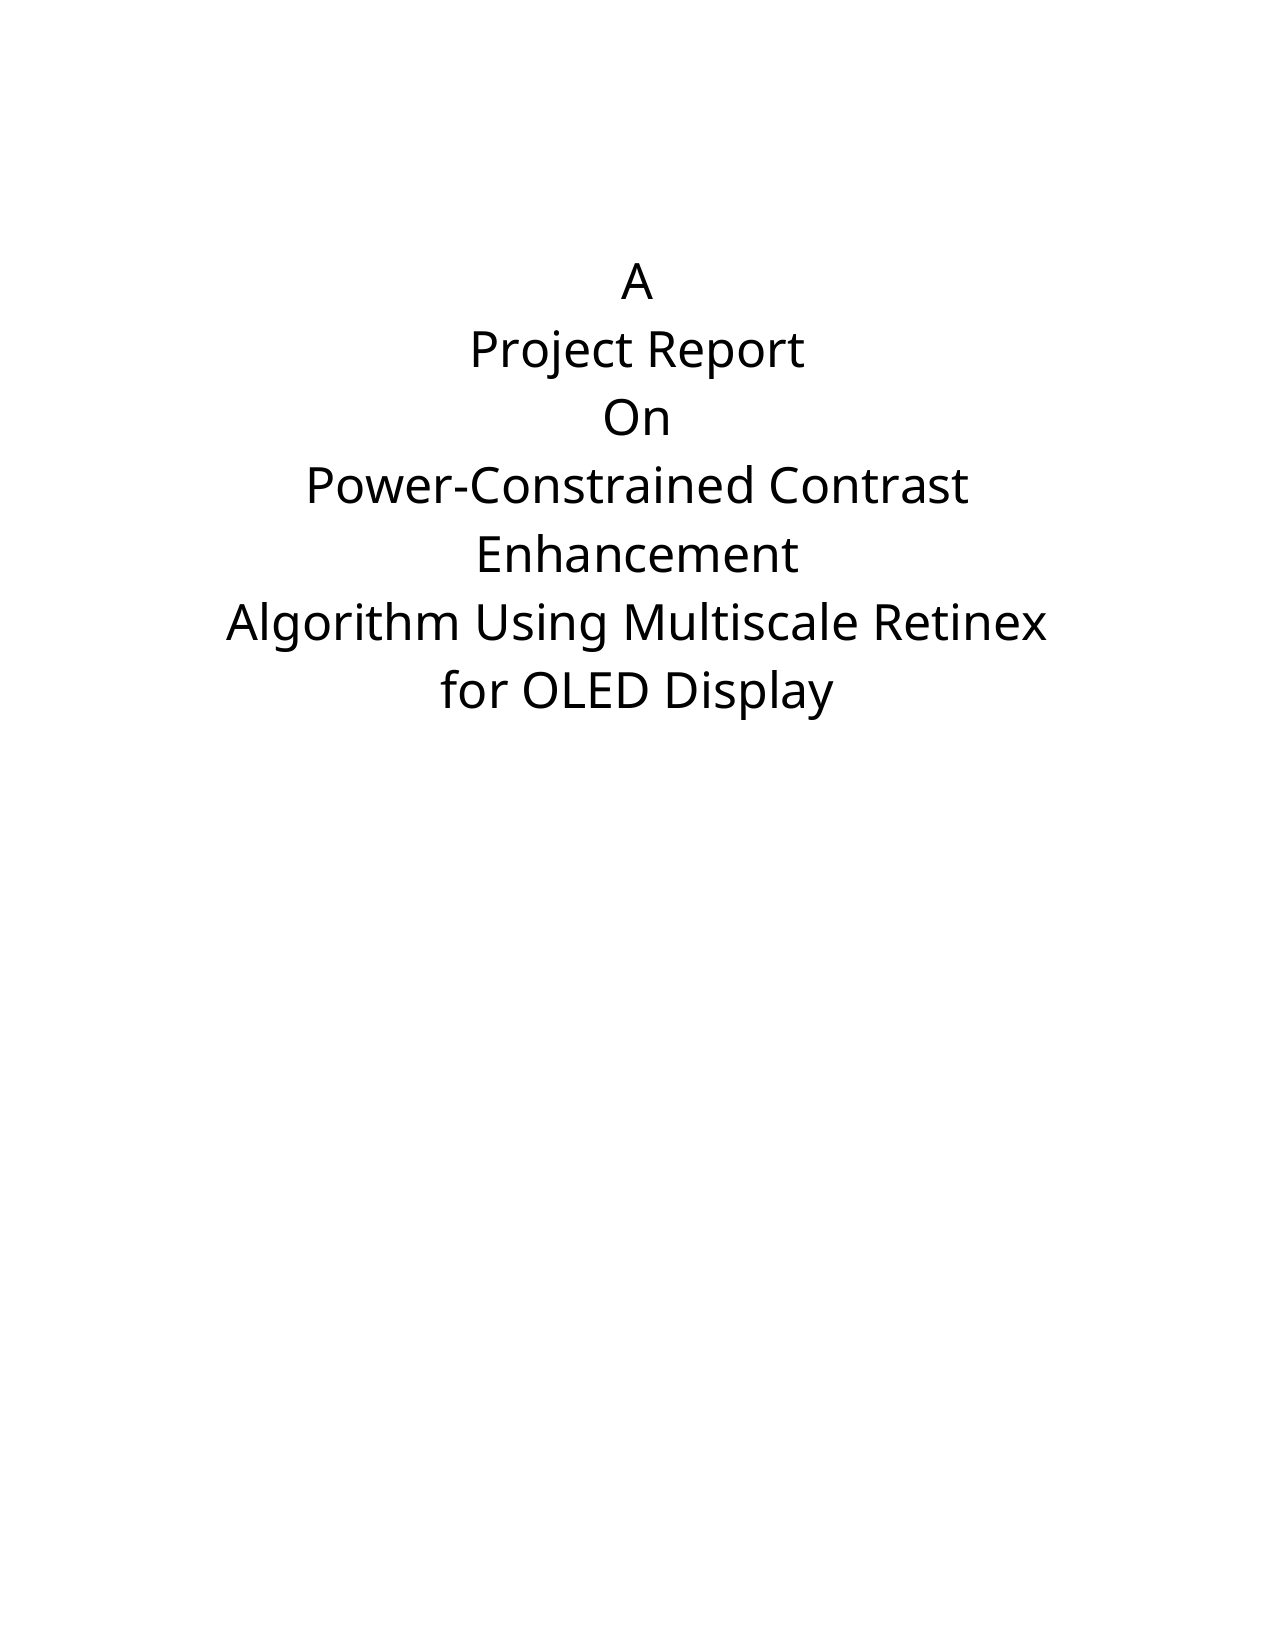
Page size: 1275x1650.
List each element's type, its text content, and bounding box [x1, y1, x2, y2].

text for OLED Display [150, 655, 1125, 723]
text Algorithm Using Multiscale Retinex [150, 587, 1125, 655]
text On [150, 382, 1125, 451]
text A [150, 246, 1125, 314]
text Project Report [150, 314, 1125, 382]
text Power-Constrained Contrast Enhancement [150, 451, 1125, 587]
